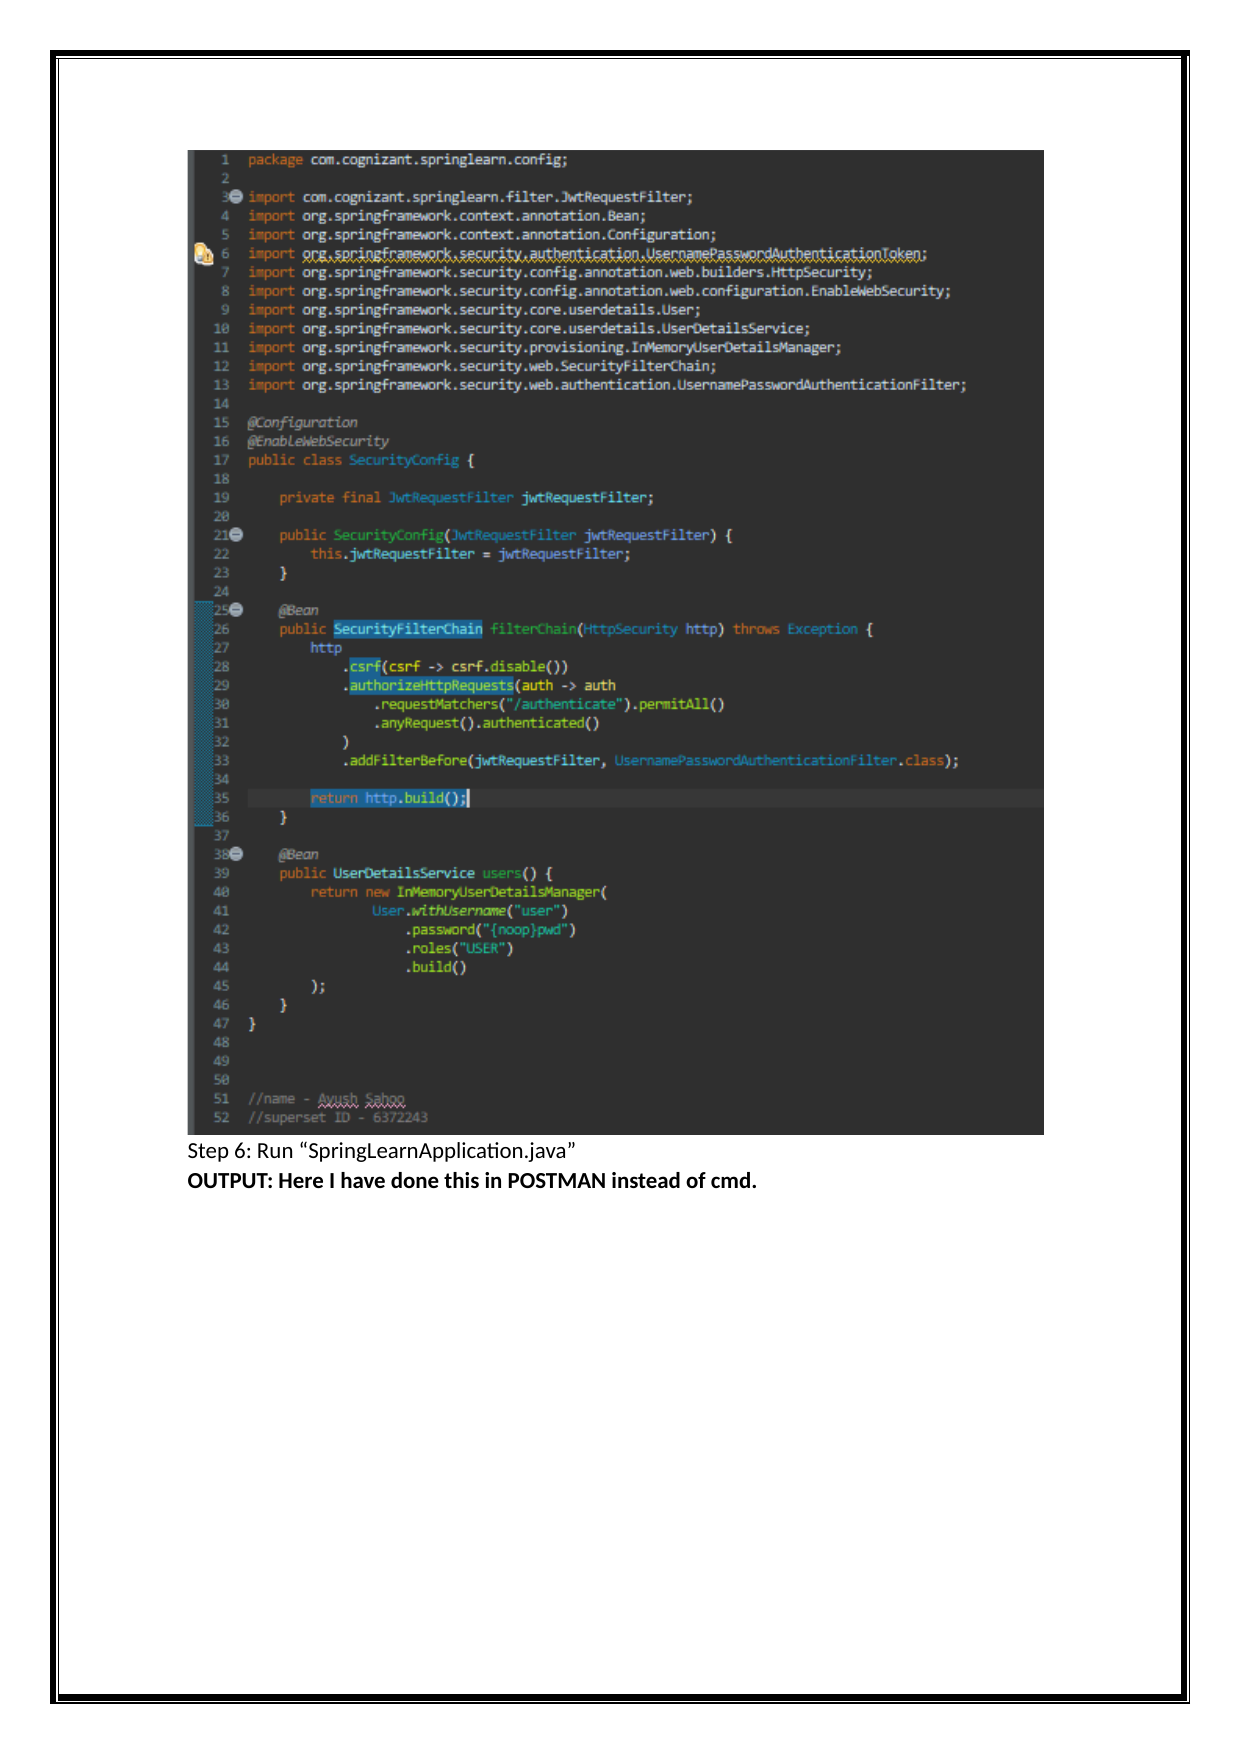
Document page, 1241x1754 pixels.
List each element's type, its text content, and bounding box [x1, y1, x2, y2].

text Step 6: Run “SpringLearnApplication.java” [187, 1136, 1090, 1164]
text OUTPUT: Here I have done this in POSTMAN instead of cmd. [187, 1166, 1090, 1194]
picture [187, 150, 1044, 1135]
